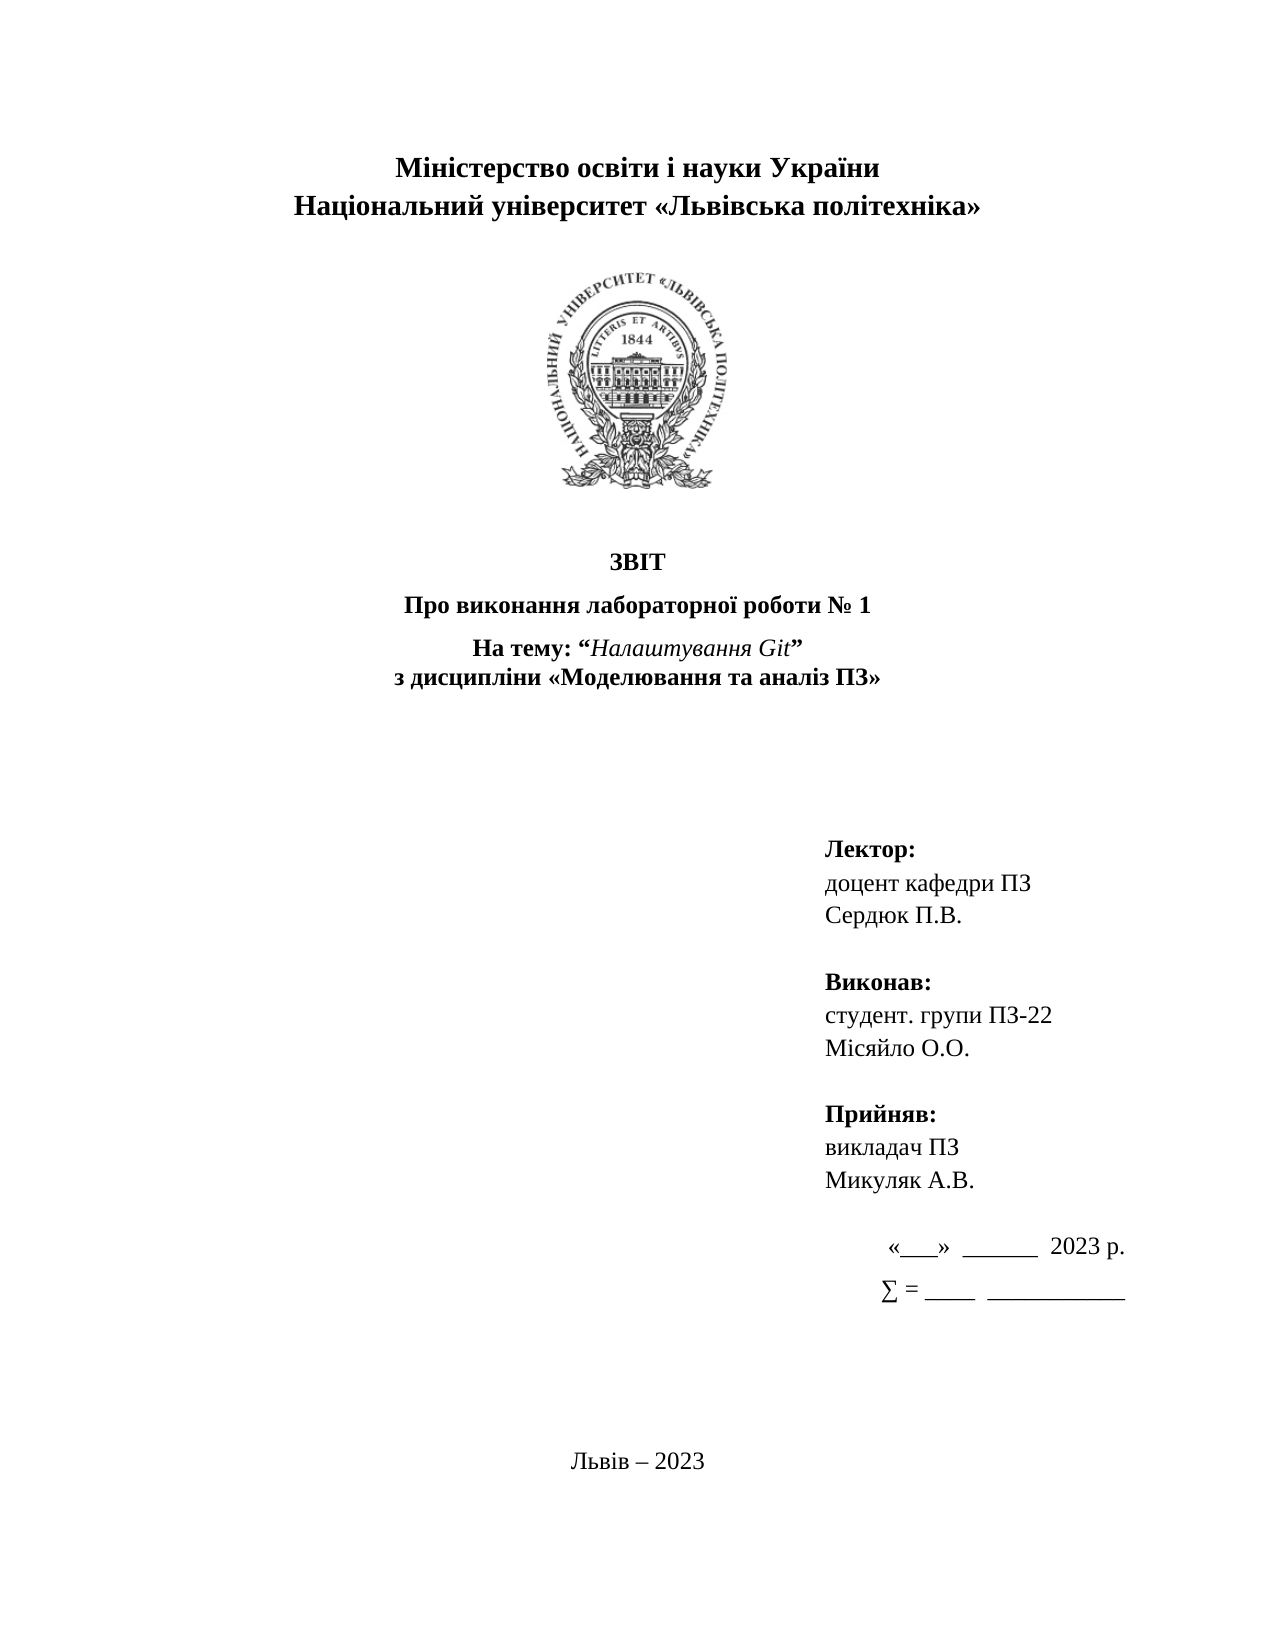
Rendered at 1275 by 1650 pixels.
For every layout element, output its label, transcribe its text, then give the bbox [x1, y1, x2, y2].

text «___» ______ 2023 р. [150, 1231, 1125, 1259]
picture [546, 271, 729, 490]
text доцент кафедри ПЗ [750, 868, 1125, 896]
text Міністерство освіти і науки України [150, 150, 1125, 183]
text Лектор: [750, 834, 1125, 863]
text з дисципліни «Моделювання та аналіз ПЗ» [150, 662, 1125, 691]
text ∑ = ____ ___________ [150, 1274, 1125, 1303]
text Микуляк А.В. [750, 1165, 1125, 1193]
text ЗВІТ [150, 547, 1125, 576]
text Сердюк П.В. [750, 901, 1125, 929]
text Прийняв: [750, 1099, 1125, 1127]
text Національний університет «Львівська політехніка» [150, 188, 1125, 222]
text студент. групи ПЗ-22 [750, 1000, 1125, 1028]
text На тему: “Налаштування Git” [150, 633, 1125, 662]
text Виконав: [750, 967, 1125, 995]
text Місяйло О.О. [750, 1033, 1125, 1061]
text Про виконання лабораторної роботи № 1 [150, 590, 1125, 619]
text Львів – 2023 [150, 1446, 1125, 1475]
text викладач ПЗ [750, 1132, 1125, 1161]
